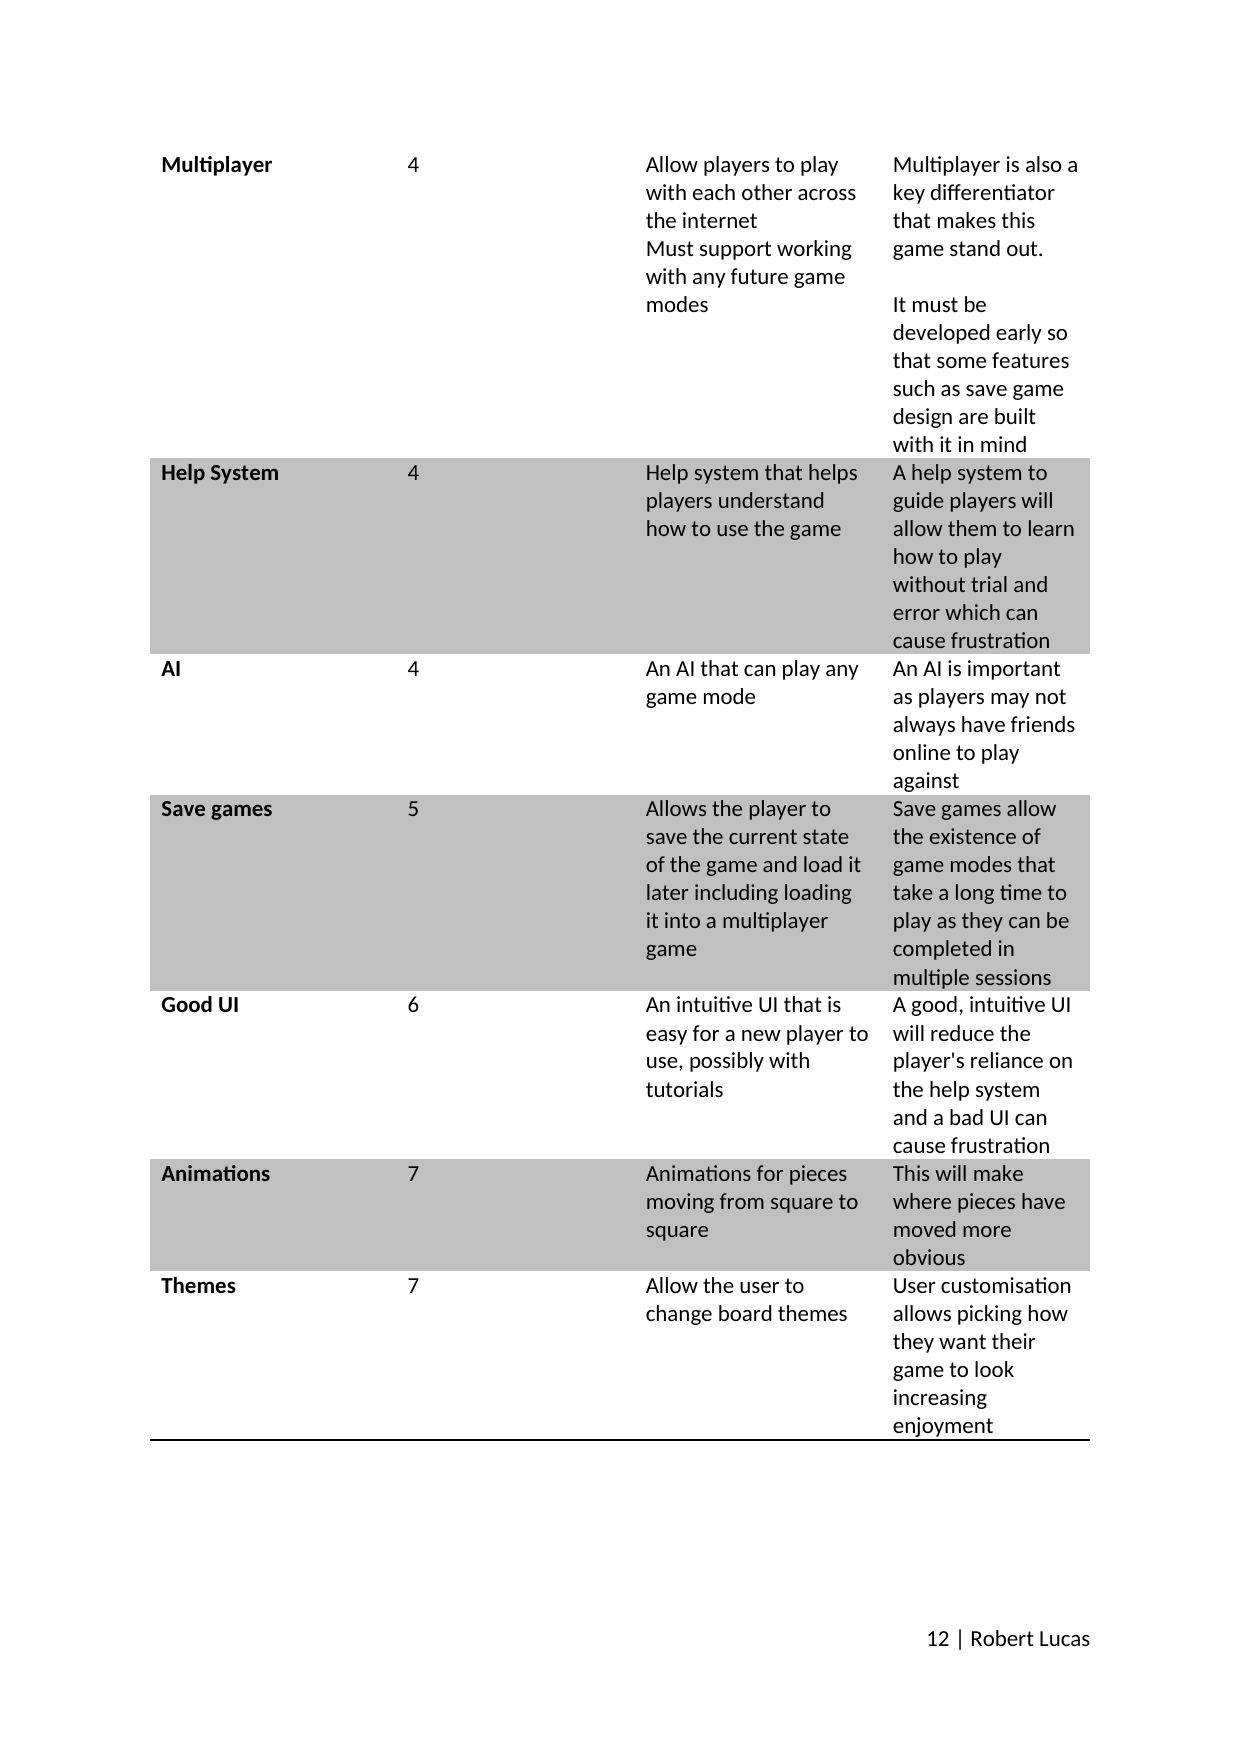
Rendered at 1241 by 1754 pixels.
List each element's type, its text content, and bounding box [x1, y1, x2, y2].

table_cell This will make where pieces have moved more obvious [881, 1159, 1090, 1271]
table_cell Help System [150, 458, 396, 654]
table_cell 7 [396, 1159, 634, 1271]
table_cell 6 [396, 991, 634, 1159]
table_cell An AI is important as players may not always have friends online to play against [881, 654, 1090, 794]
table_cell A help system to guide players will allow them to learn how to play without trial and error which can cause frustration [881, 458, 1090, 654]
table_cell Save games [150, 795, 396, 991]
table_cell Allows the player to save the current state of the game and load it later including loading it into a multiplayer game [634, 795, 881, 991]
table_cell A good, intuitive UI will reduce the player's reliance on the help system and a bad UI can cause frustration [881, 991, 1090, 1159]
table_cell AI [150, 654, 396, 794]
table_cell Animations for pieces moving from square to square [634, 1159, 881, 1271]
table_cell 4 [396, 150, 634, 458]
table_cell Good UI [150, 991, 396, 1159]
table_cell Animations [150, 1159, 396, 1271]
table_cell Allow the user to change board themes [634, 1271, 881, 1439]
table_cell 4 [396, 654, 634, 794]
table_cell 5 [396, 795, 634, 991]
table_cell 7 [396, 1271, 634, 1439]
table_cell An intuitive UI that is easy for a new player to use, possibly with tutorials [634, 991, 881, 1159]
table_cell Multiplayer is also a key differentiator that makes this game stand out. It must be developed early so that some features such as save game design are built with it in mind [881, 150, 1090, 458]
table_cell Multiplayer [150, 150, 396, 458]
table_cell Allow players to play with each other across the internet Must support working with any future game modes [634, 150, 881, 458]
table_cell An AI that can play any game mode [634, 654, 881, 794]
table_cell User customisation allows picking how they want their game to look increasing enjoyment [881, 1271, 1090, 1439]
table_cell Themes [150, 1271, 396, 1439]
table_cell Help system that helps players understand how to use the game [634, 458, 881, 654]
table_cell 4 [396, 458, 634, 654]
table_cell Save games allow the existence of game modes that take a long time to play as they can be completed in multiple sessions [881, 795, 1090, 991]
